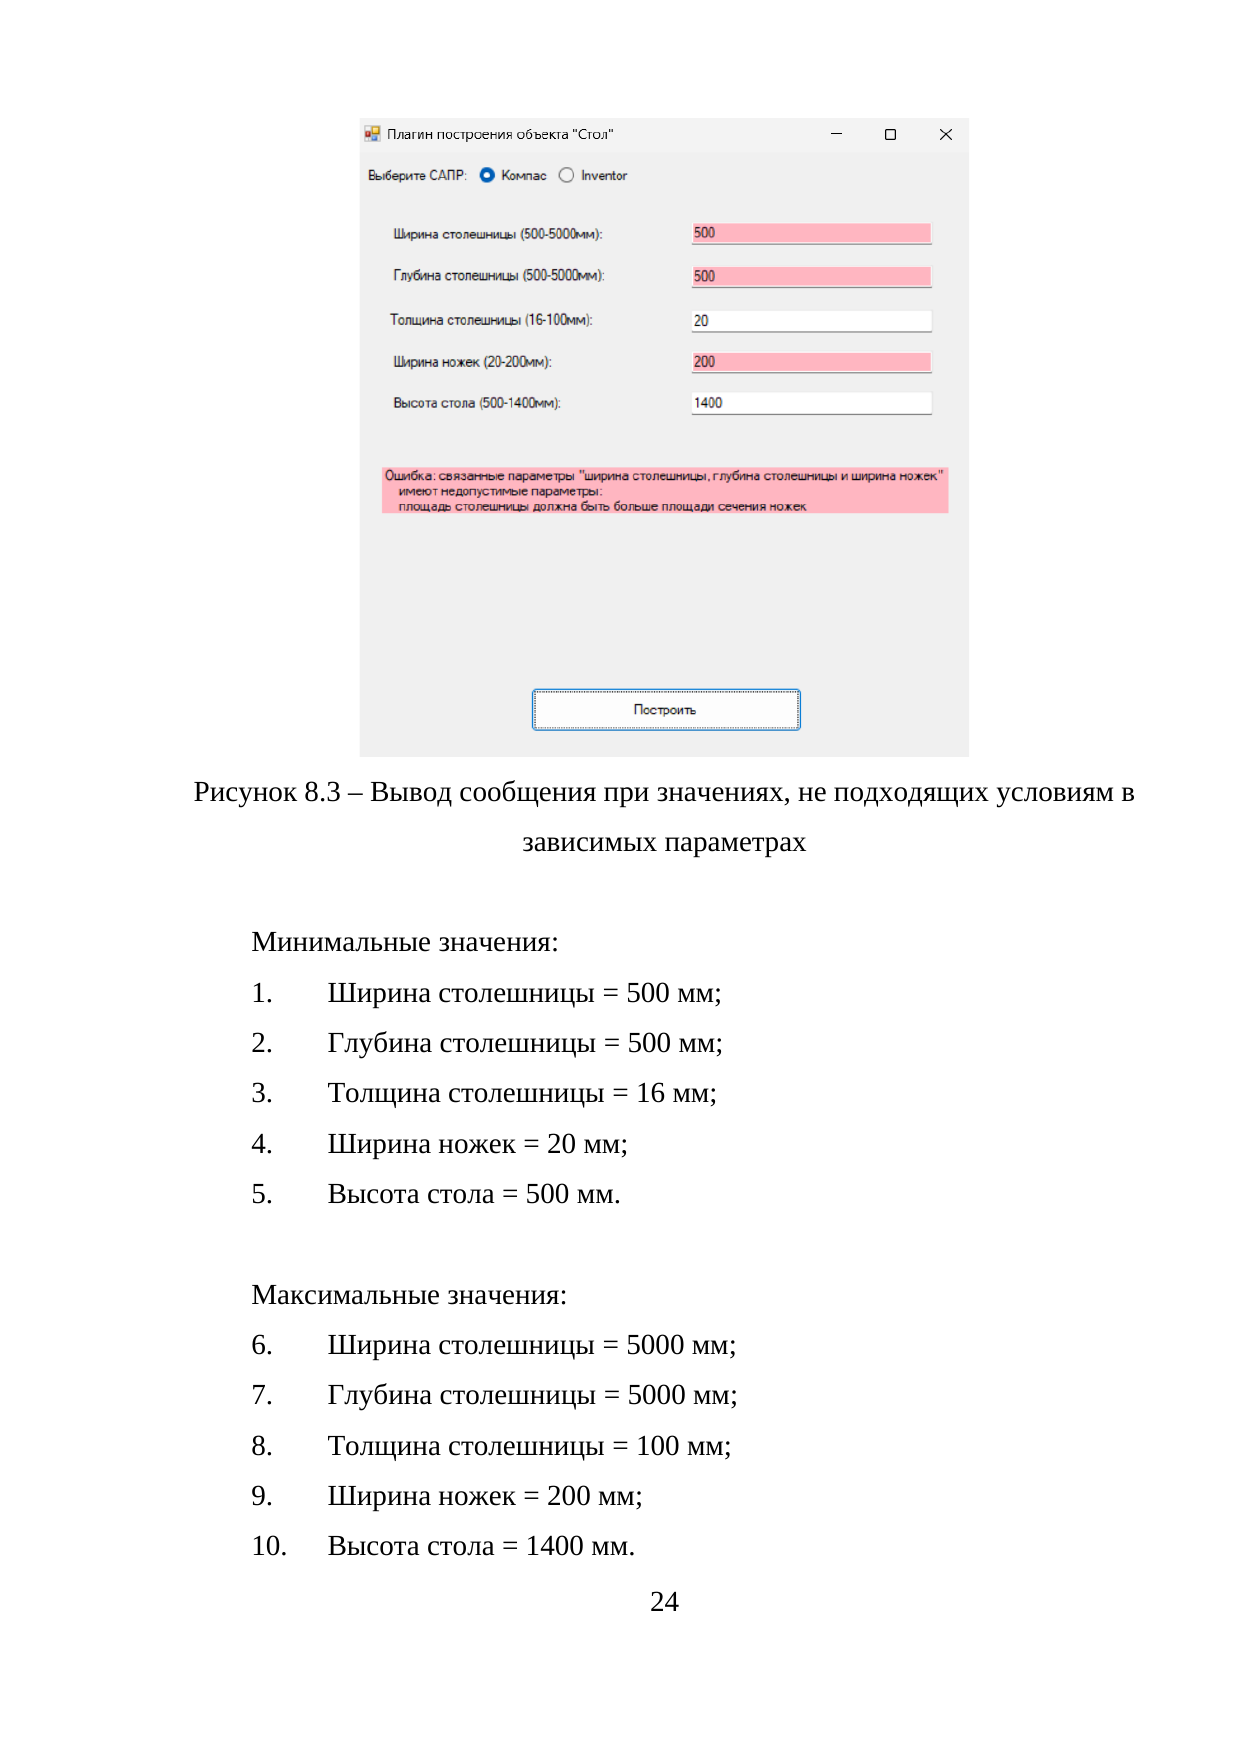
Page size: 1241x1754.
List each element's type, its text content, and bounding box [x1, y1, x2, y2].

list Глубина столешницы = 500 мм; [177, 1025, 1152, 1059]
list Ширина ножек = 20 мм; [177, 1126, 1152, 1159]
picture [359, 118, 970, 757]
list Ширина ножек = 200 мм; [177, 1478, 1152, 1512]
list Глубина столешницы = 5000 мм; [177, 1377, 1152, 1411]
list Толщина столешницы = 100 мм; [177, 1428, 1152, 1461]
list Высота стола = 500 мм. [177, 1176, 1152, 1210]
list Высота стола = 1400 мм. [177, 1528, 1152, 1562]
list Ширина столешницы = 500 мм; [177, 975, 1152, 1008]
text Максимальные значения: [177, 1277, 1152, 1310]
text Рисунок 8.3 – Вывод сообщения при значениях, не подходящих условиям в зависимых параметрах [177, 774, 1152, 857]
text Минимальные значения: [177, 924, 1152, 958]
list Толщина столешницы = 16 мм; [177, 1076, 1152, 1109]
list Ширина столешницы = 5000 мм; [177, 1327, 1152, 1361]
